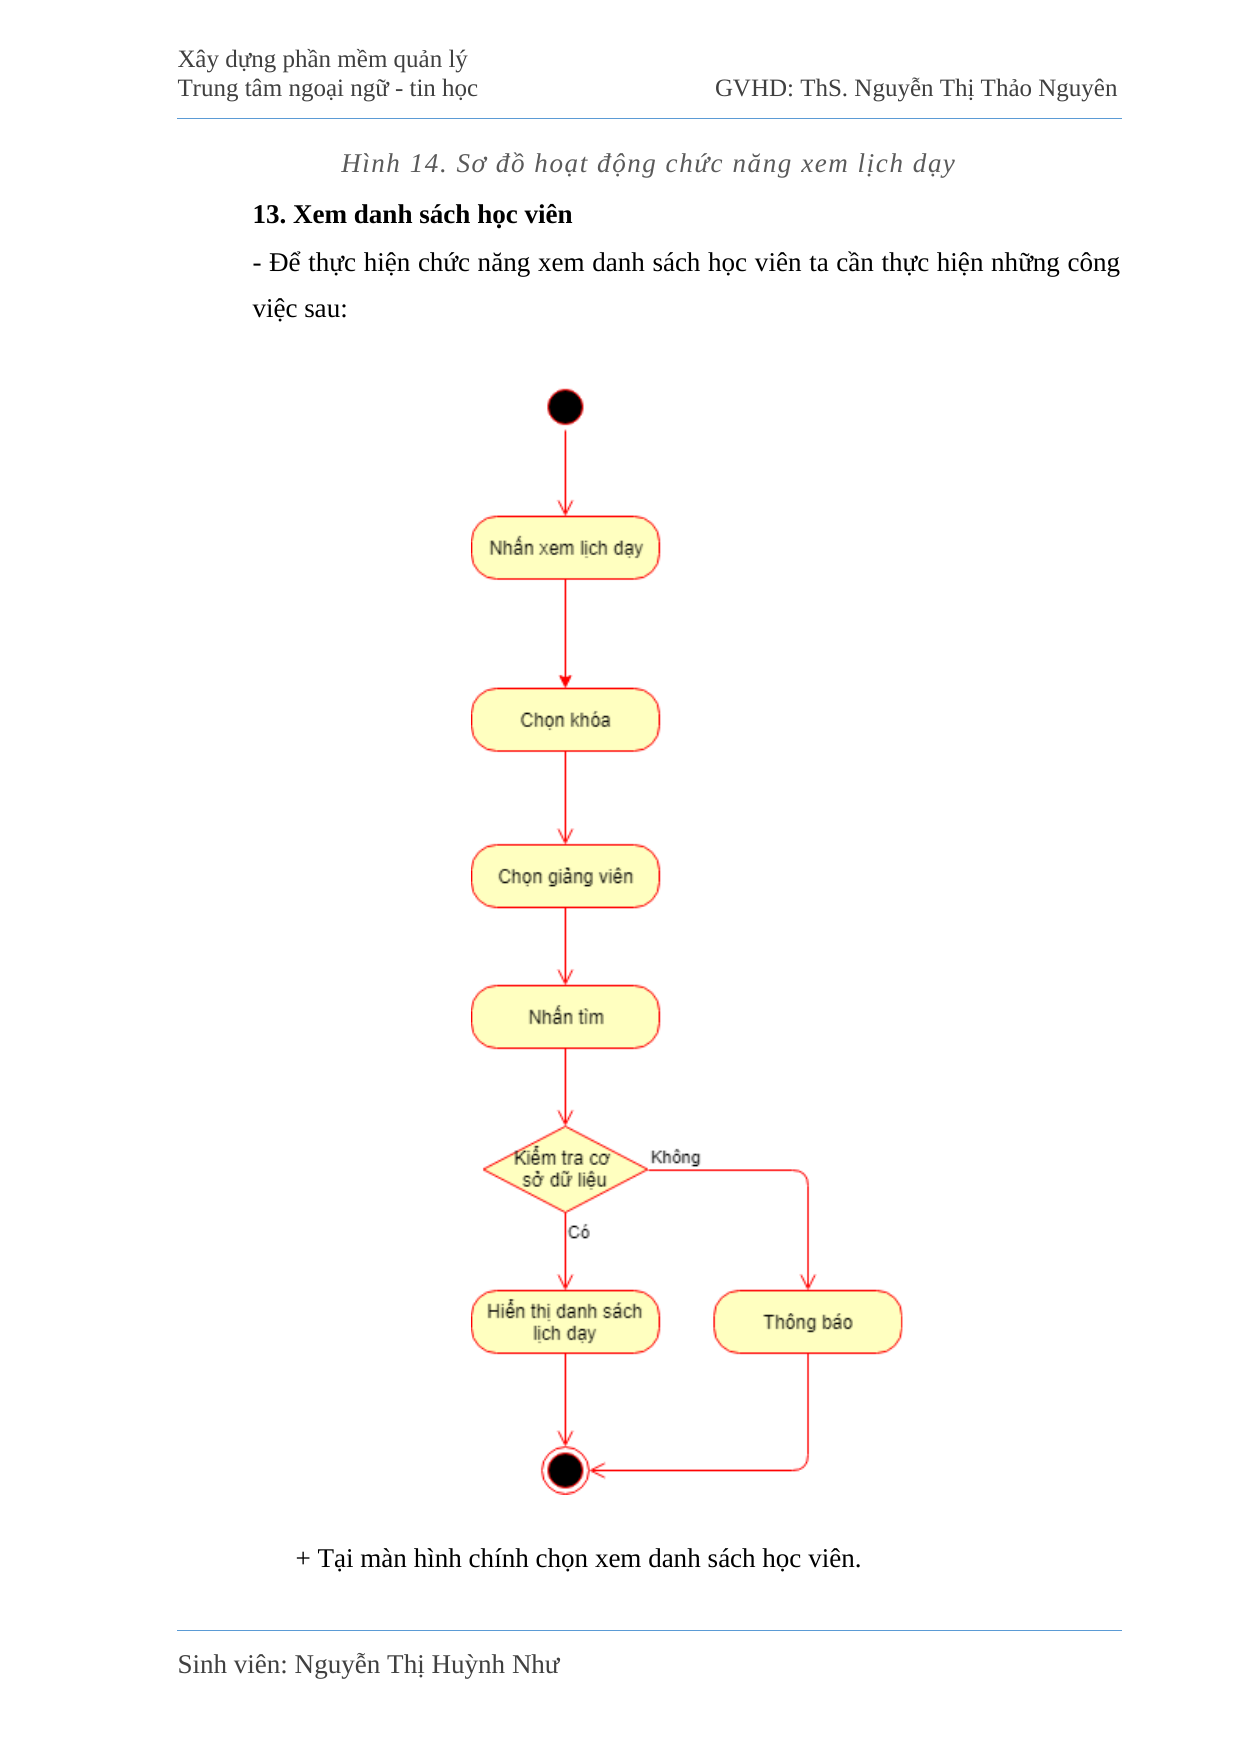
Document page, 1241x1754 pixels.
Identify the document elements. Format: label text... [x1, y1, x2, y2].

subtitle 13. Xem danh sách học viên [177, 198, 1122, 229]
text - Để thực hiện chức năng xem danh sách học viên ta cần thực hiện những công việc sau: [252, 246, 1122, 324]
subtitle Hình 14. Sơ đồ hoạt động chức năng xem lịch dạy [177, 147, 1122, 179]
picture [471, 383, 903, 1495]
